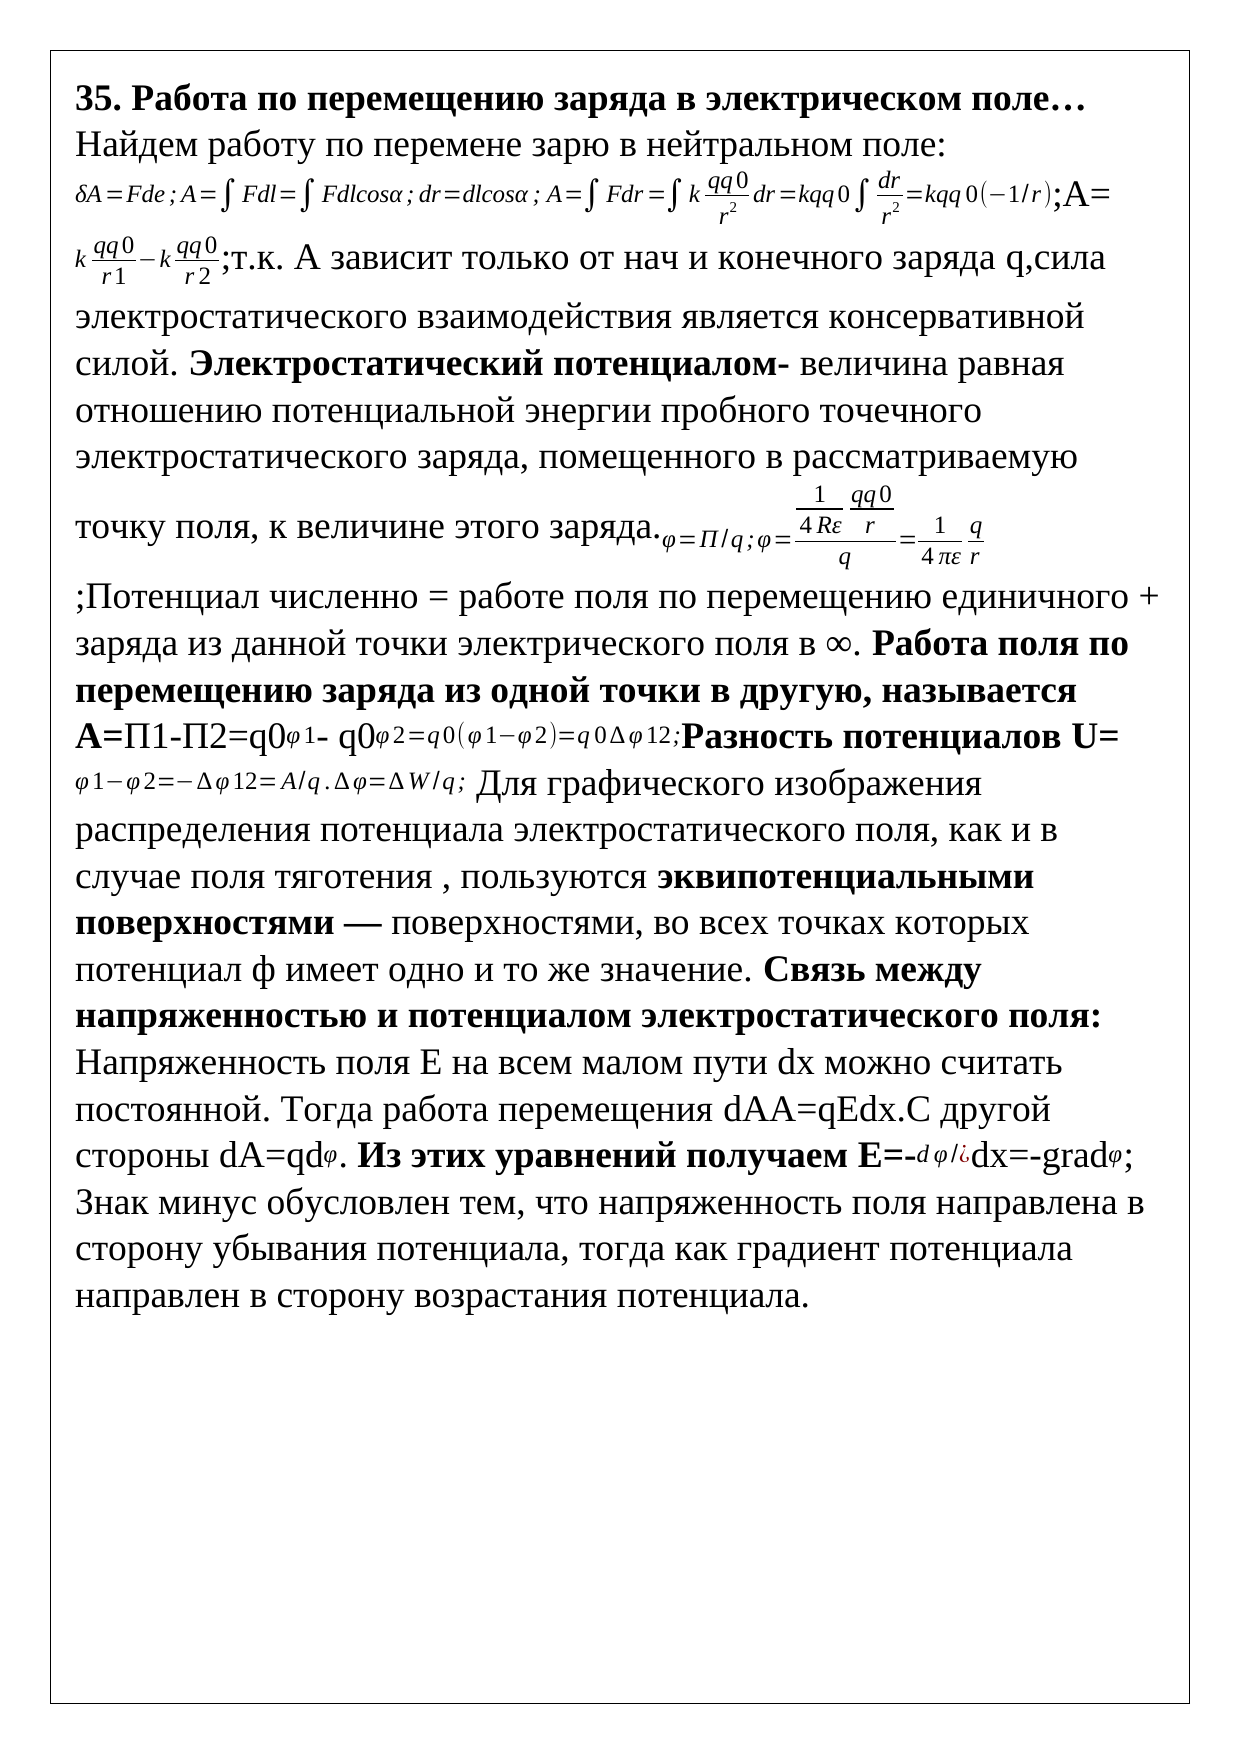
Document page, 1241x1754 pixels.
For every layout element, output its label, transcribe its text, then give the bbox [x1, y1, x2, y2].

text 35. Работа по перемещению заряда в электрическом поле…Найдем работу по перемене зарю в нейтральном поле:;A=;т.к. А зависит только от нач и конечного заряда q,сила электростатического взаимодействия является консервативной силой. Электростатический потенциалом- величина равная отношению потенциальной энергии пробного точечного электростатического заряда, помещенного в рассматриваемую точку поля, к величине этого заряда.;Потенциал численно = работе поля по перемещению единичного + заряда из данной точки электрического поля в ∞. Работа поля по перемещению заряда из одной точки в другую, называется A=П1-П2=q0- q0Разность потенциалов U= Для графического изображения распределения потенциала электростатического поля, как и в случае поля тяготения , пользуются эквипотенциальными поверхностями — поверхностями, во всех точках которых потенциал ф имеет одно и то же значение. Связь между напряженностью и потенциалом электростатического поля: Напряженность поля Е на всем малом пути dx можно считать постоянной. Тогда работа перемещения dAA=qEdx.С другой стороны dA=qd. Из этих уравнений получаем E=-dx=-grad; Знак минус обусловлен тем, что напряженность поля направлена в сторону убывания потенциала, тогда как градиент потенциала направлен в сторону возрастания потенциала. [75, 75, 1165, 1315]
